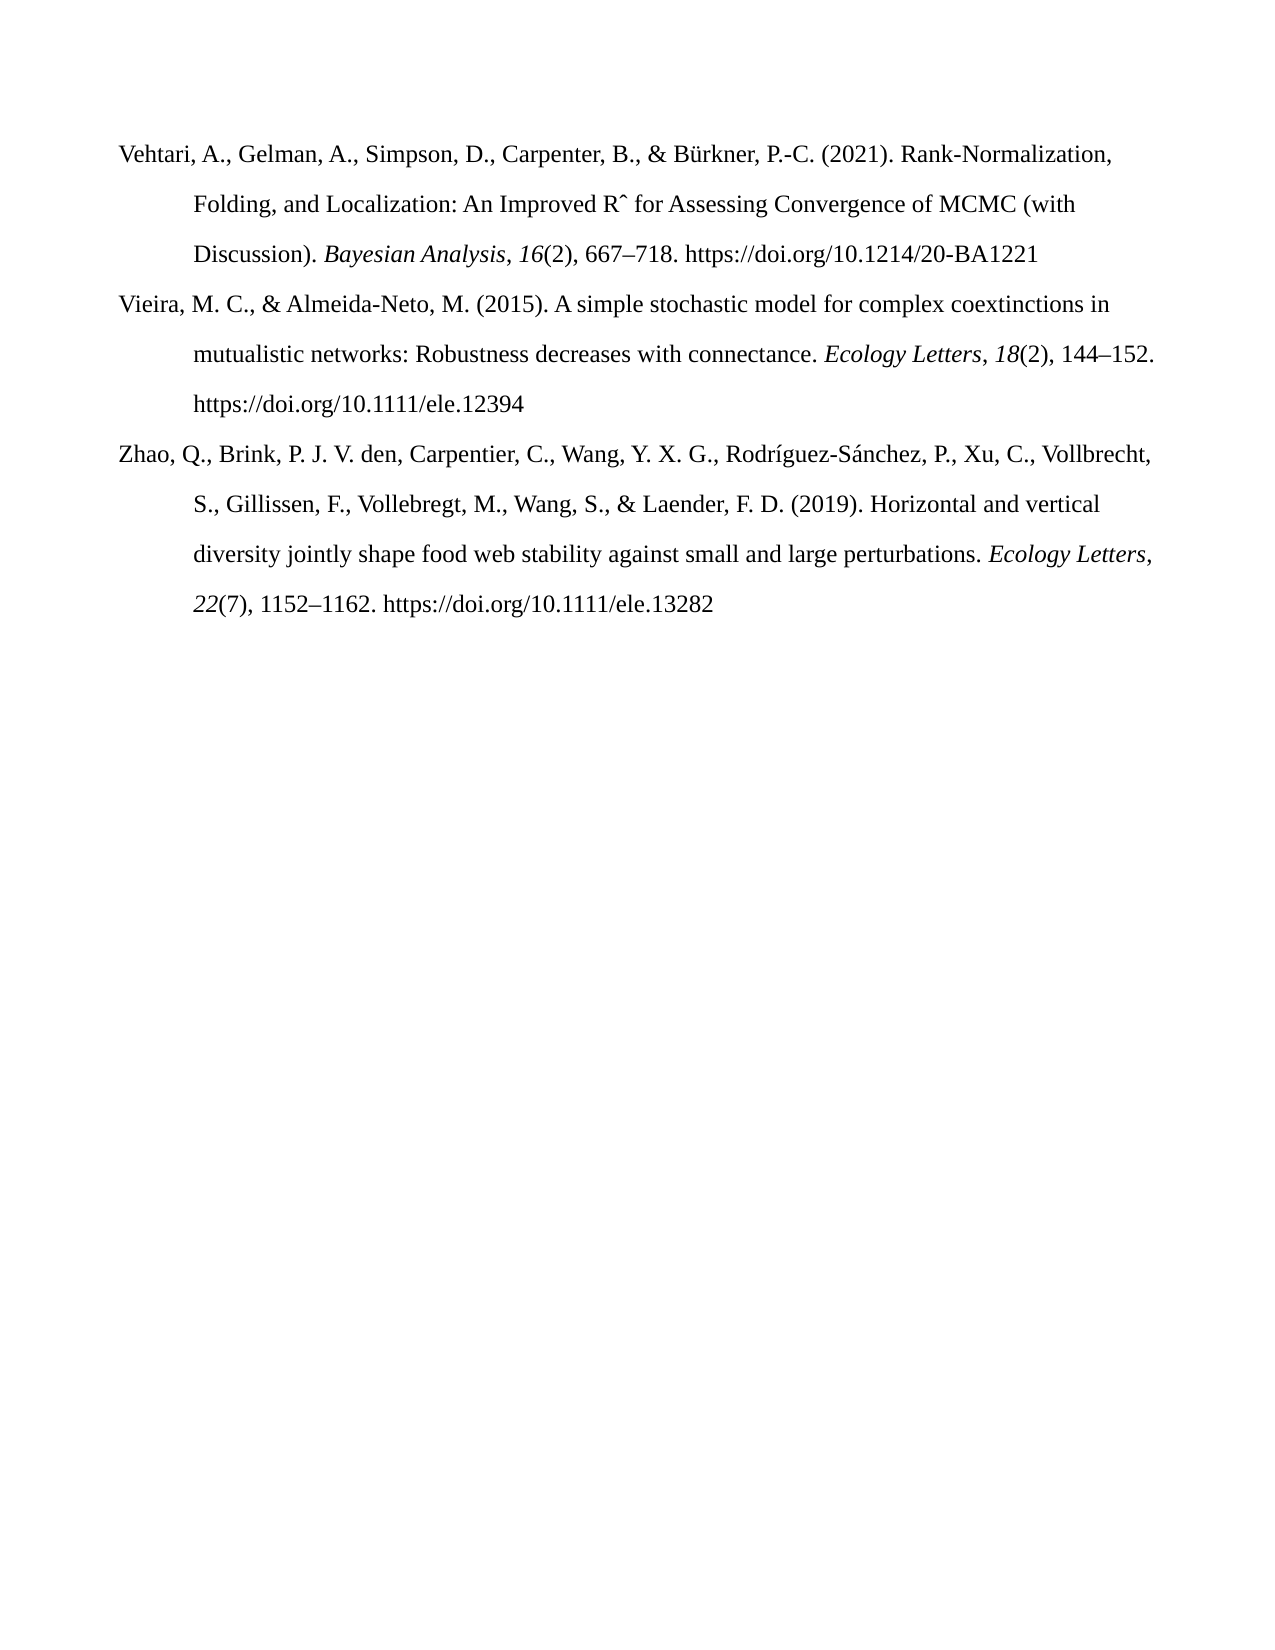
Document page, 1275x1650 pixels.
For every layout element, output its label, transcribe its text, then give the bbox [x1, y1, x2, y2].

text Zhao, Q., Brink, P. J. V. den, Carpentier, C., Wang, Y. X. G., Rodríguez‐Sánchez, P., Xu, C., Vollbrecht, S., Gillissen, F., Vollebregt, M., Wang, S., & Laender, F. D. (2019). Horizontal and vertical diversity jointly shape food web stability against small and large perturbations. Ecology Letters, 22(7), 1152–1162. https://doi.org/10.1111/ele.13282 [118, 418, 1157, 618]
text Vieira, M. C., & Almeida-Neto, M. (2015). A simple stochastic model for complex coextinctions in mutualistic networks: Robustness decreases with connectance. Ecology Letters, 18(2), 144–152. https://doi.org/10.1111/ele.12394 [118, 268, 1157, 418]
text Vehtari, A., Gelman, A., Simpson, D., Carpenter, B., & Bürkner, P.-C. (2021). Rank-Normalization, Folding, and Localization: An Improved Rˆ for Assessing Convergence of MCMC (with Discussion). Bayesian Analysis, 16(2), 667–718. https://doi.org/10.1214/20-BA1221 [118, 118, 1157, 268]
